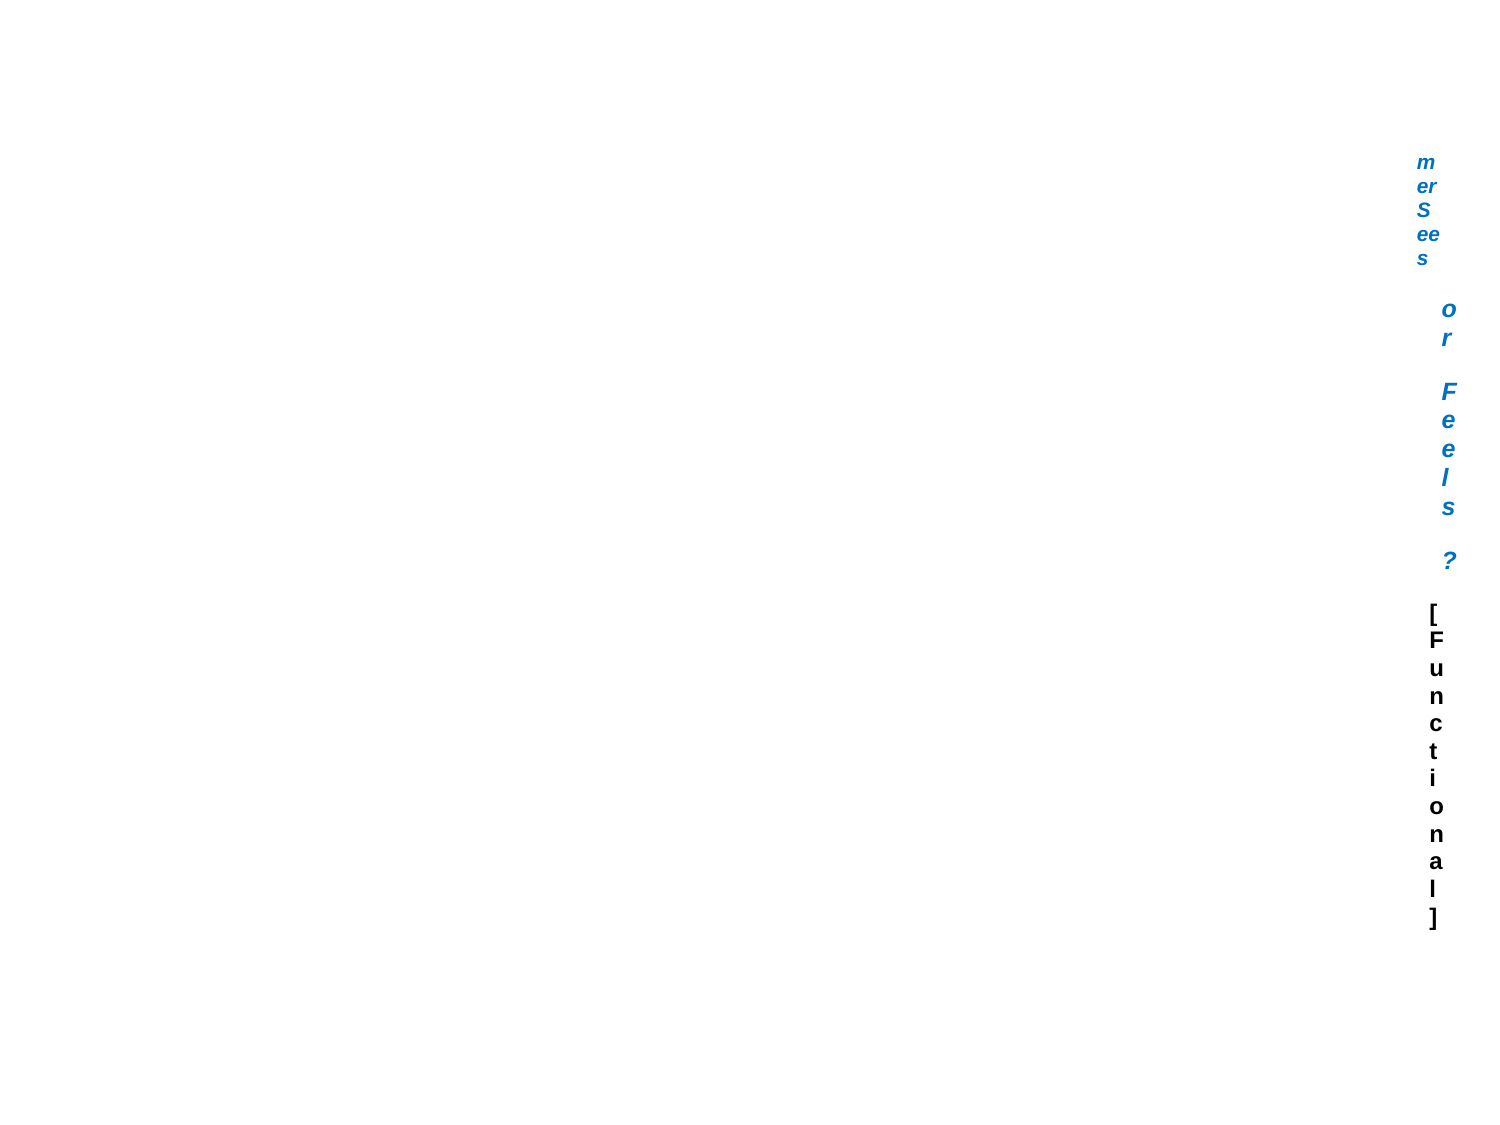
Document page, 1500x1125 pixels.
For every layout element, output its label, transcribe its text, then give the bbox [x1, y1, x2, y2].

text [Functional] [1429, 599, 1444, 930]
text Customer Sees [1417, 150, 1444, 270]
